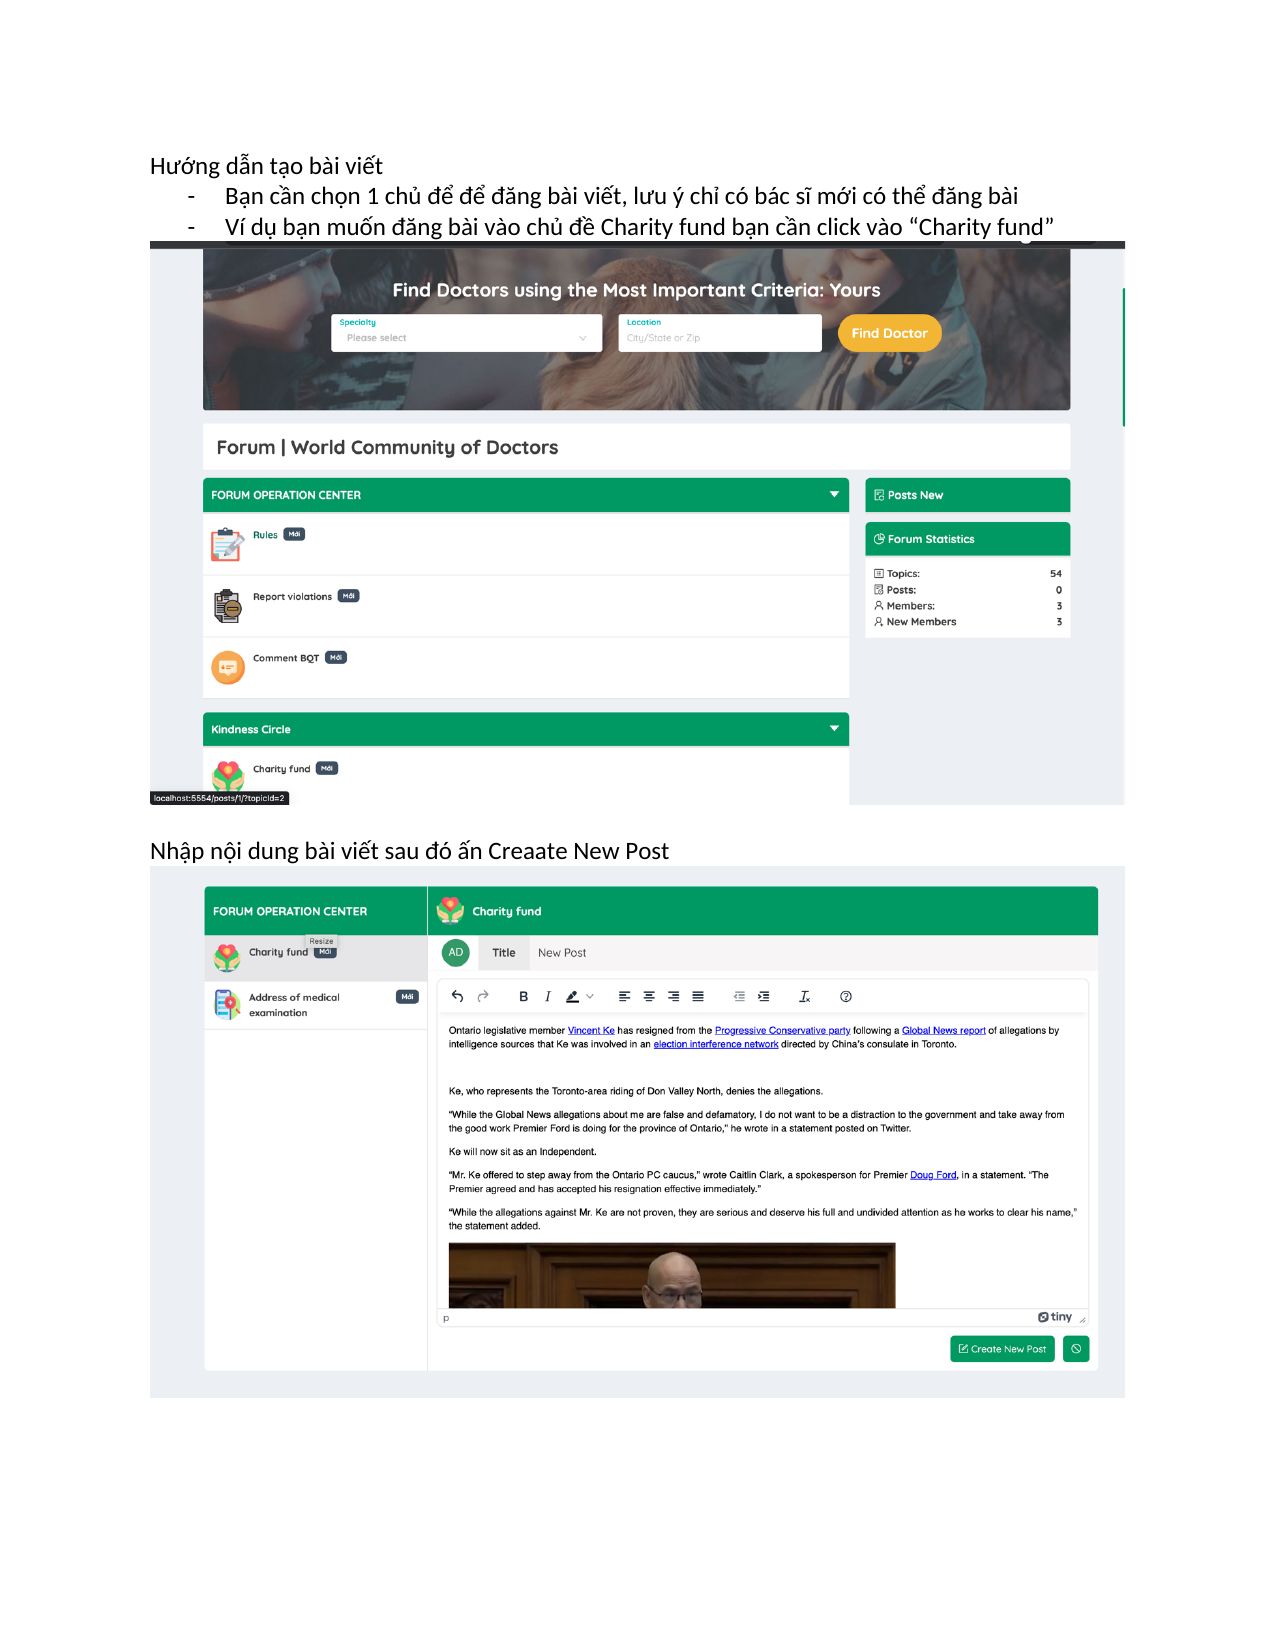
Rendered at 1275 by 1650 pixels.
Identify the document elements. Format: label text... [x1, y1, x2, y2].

picture [150, 866, 1125, 1398]
picture [150, 241, 1125, 805]
text Hướng dẫn tạo bài viết [150, 150, 1125, 181]
list Ví dụ bạn muốn đăng bài vào chủ đề Charity fund bạn cần click vào “Charity fund” [187, 211, 1125, 241]
list Bạn cần chọn 1 chủ để để đăng bài viết, lưu ý chỉ có bác sĩ mới có thể đăng bài [187, 181, 1125, 211]
text Nhập nội dung bài viết sau đó ấn Creaate New Post [150, 835, 1125, 866]
